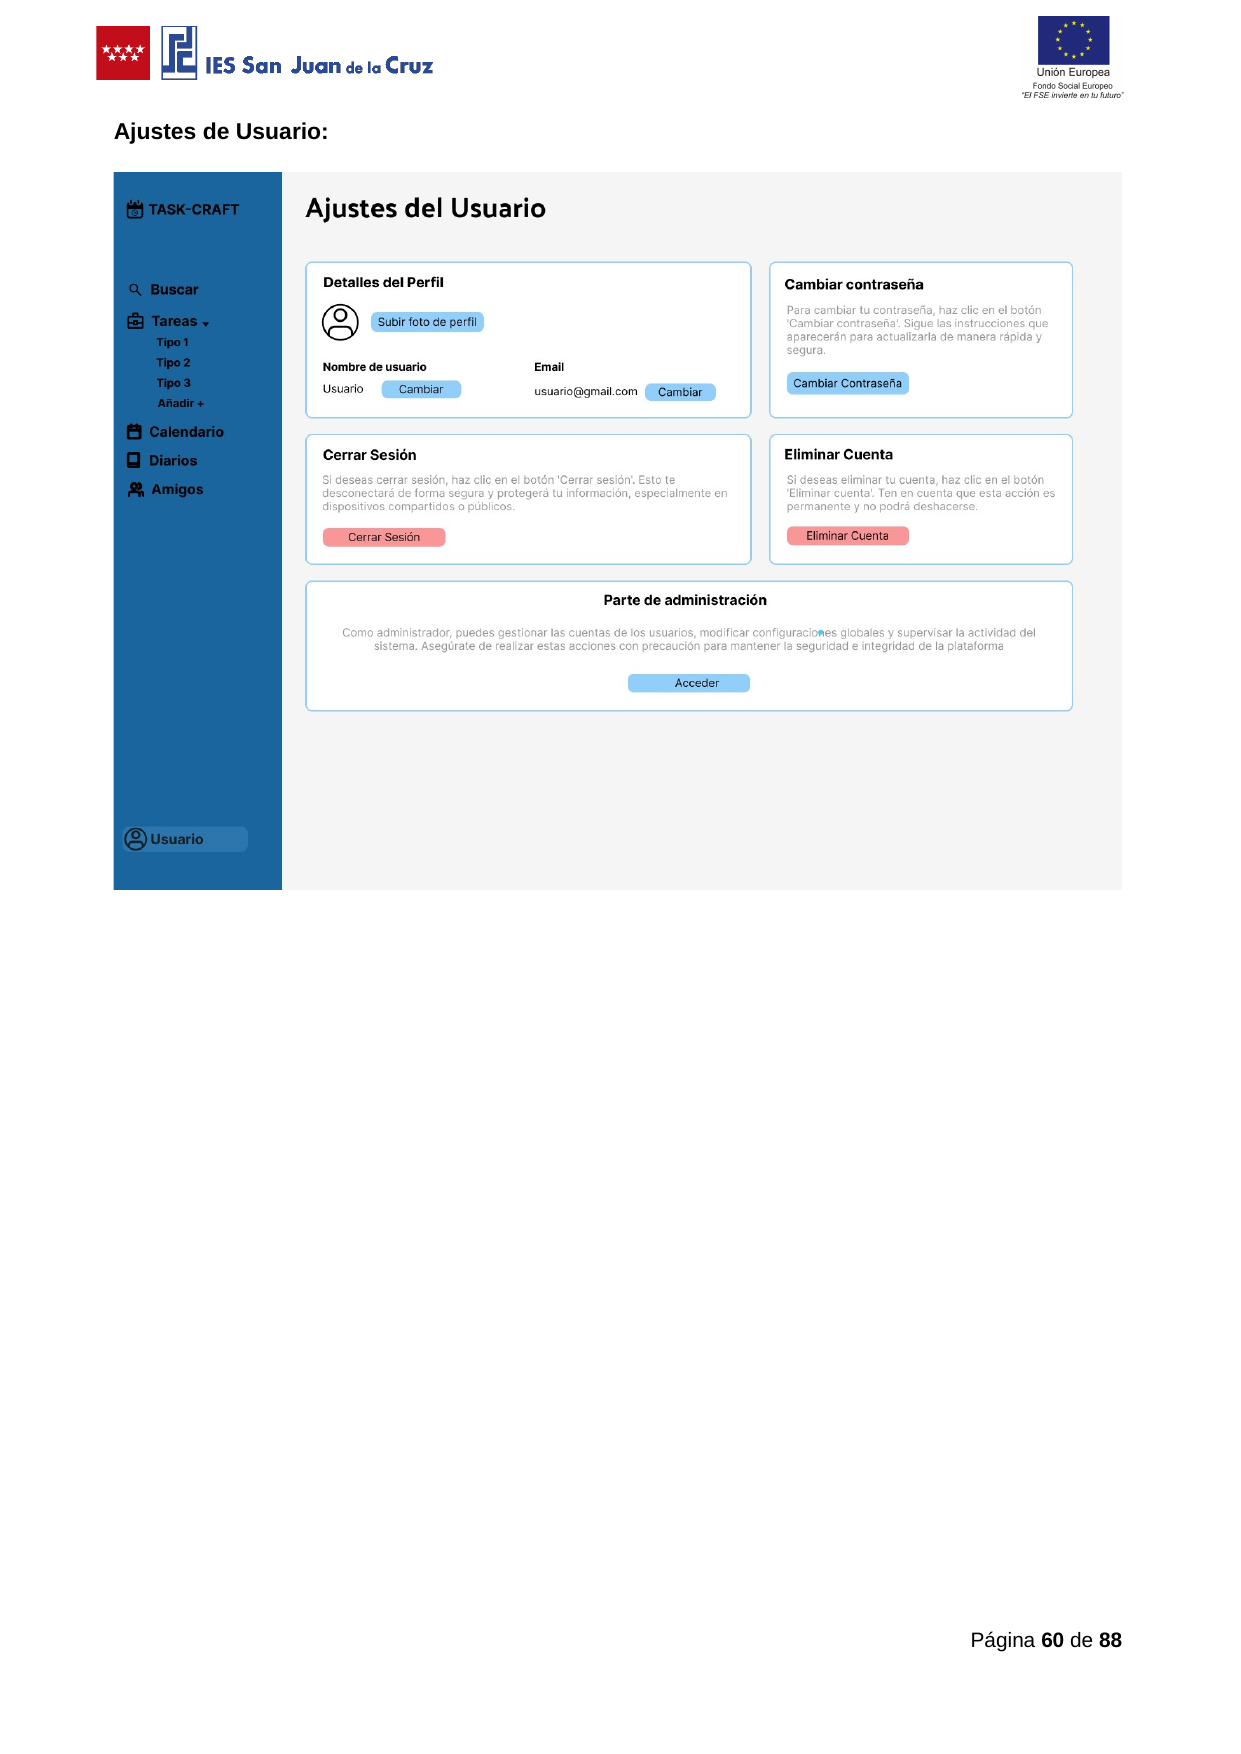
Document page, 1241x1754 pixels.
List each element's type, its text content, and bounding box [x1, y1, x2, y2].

picture [96, 26, 198, 80]
picture [205, 26, 433, 85]
picture [113, 172, 1122, 890]
text Ajustes de Usuario: [113, 118, 1122, 144]
picture [1021, 16, 1124, 98]
